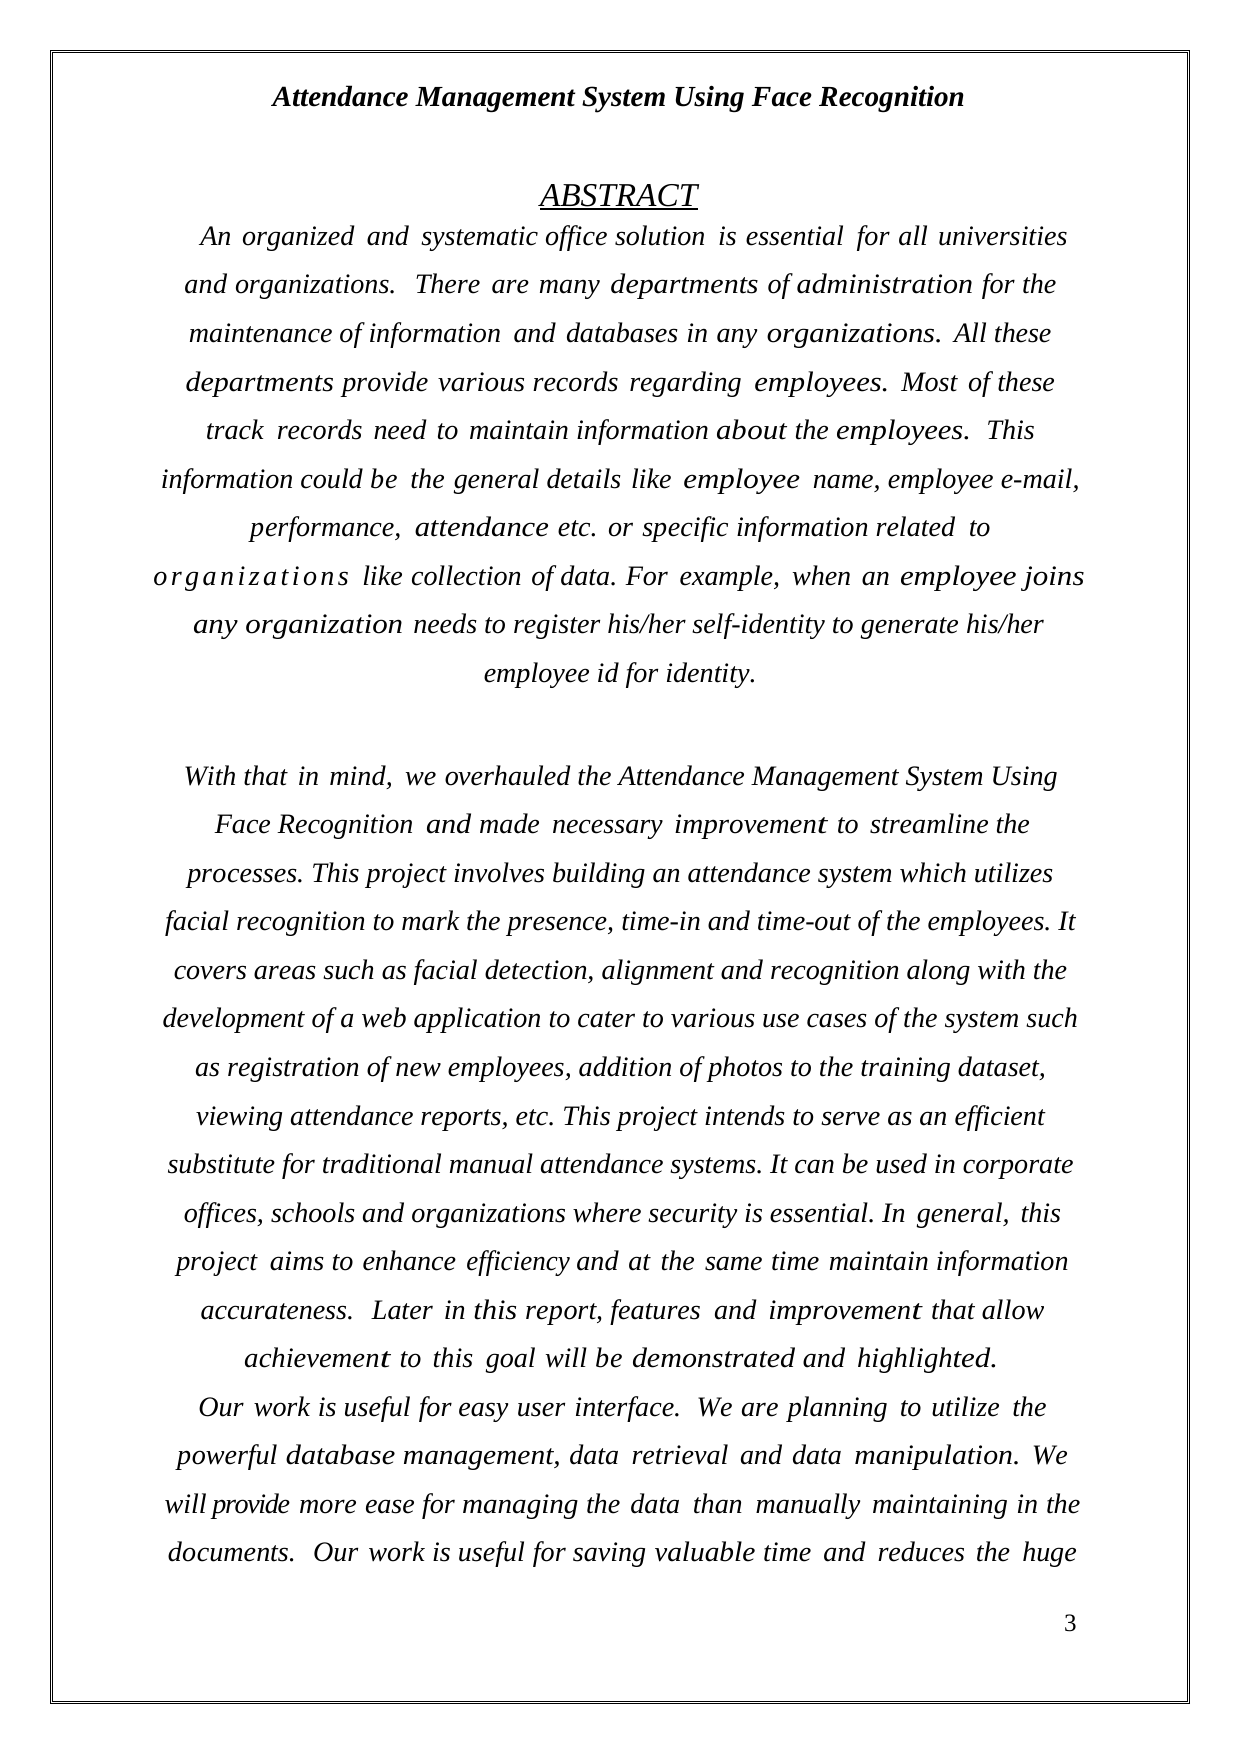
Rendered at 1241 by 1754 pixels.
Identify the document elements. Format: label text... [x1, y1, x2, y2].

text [160, 1390, 1084, 1568]
subtitle ABSTRACT [150, 175, 1090, 213]
text An organized and systematic office solution is essential for all universities and organizations. There are many departments of administration for the maintenance of information and databases in any organizations. All these departments provide various records regarding employees. Most of these track records need to maintain information about the employees. This information could be the general details like employee name, employee e-mail, performance, attendance etc. or specific information related to organizations like collection of data. For example, when an employee joins any organization needs to register his/her self-identity to generate his/her employee id for identity. [150, 219, 1090, 688]
text With that in mind, we overhauled the Attendance Management System Using Face Recognition and made necessary improvement to streamline the processes. This project involves building an attendance system which utilizes facial recognition to mark the presence, time-in and time-out of the employees. It covers areas such as facial detection, alignment and recognition along with the development of a web application to cater to various use cases of the system such as registration of new employees, addition of photos to the training dataset, viewing attendance reports, etc. This project intends to serve as an efficient substitute for traditional manual attendance systems. It can be used in corporate offices, schools and organizations where security is essential. In general, this project aims to enhance efficiency and at the same time maintain information accurateness. Later in this report, features and improvement that allow achievement to this goal will be demonstrated and highlighted. [160, 759, 1084, 1374]
